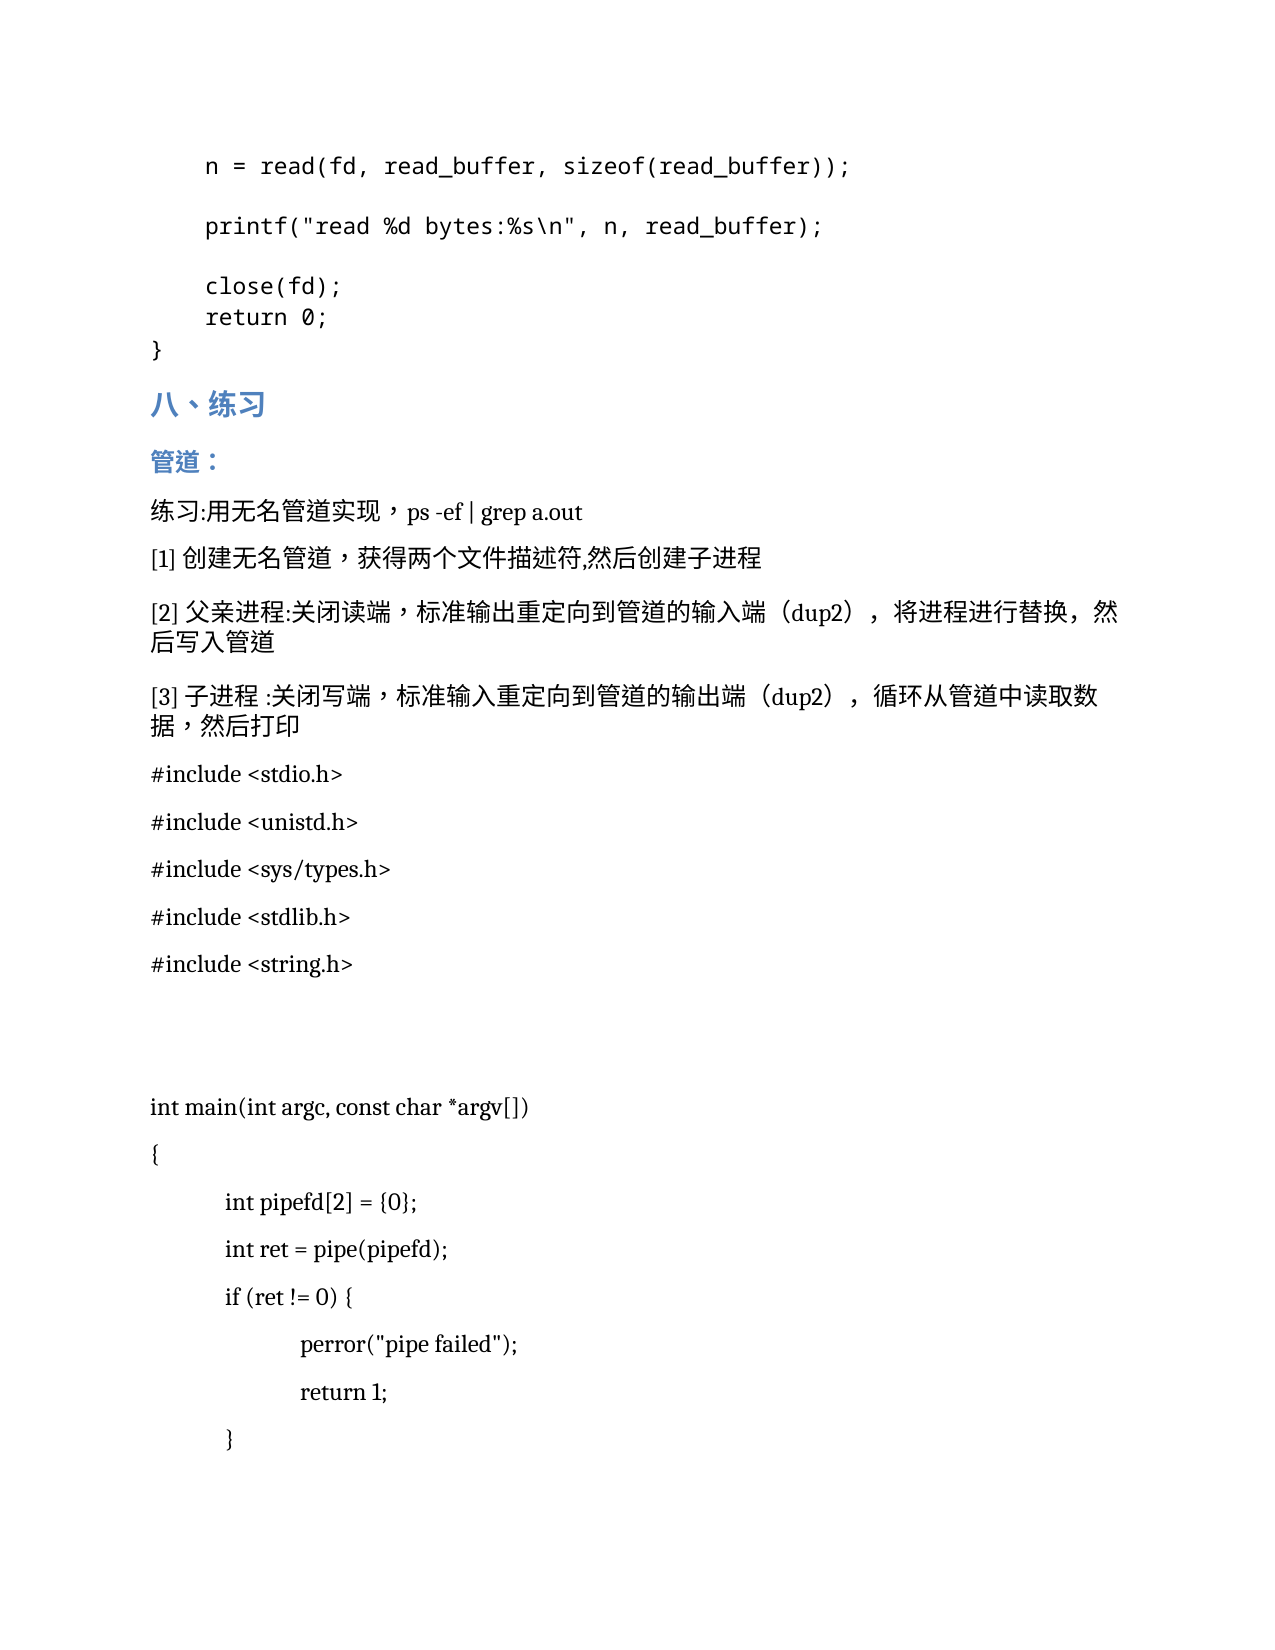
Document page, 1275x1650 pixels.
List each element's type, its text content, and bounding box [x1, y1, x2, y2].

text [150, 150, 1125, 364]
text #include <unistd.h> [150, 808, 1125, 837]
subtitle 管道： [150, 445, 1125, 479]
text [1] 创建无名管道，获得两个文件描述符,然后创建子进程 [150, 545, 1125, 574]
text #include <sys/types.h> [150, 855, 1125, 884]
text int ret = pipe(pipefd); [150, 1235, 1125, 1264]
text if (ret != 0) { [150, 1283, 1125, 1312]
text int pipefd[2] = {0}; [150, 1188, 1125, 1217]
text 练习:用无名管道实现，ps -ef | grep a.out [150, 498, 1125, 527]
text #include <stdio.h> [150, 760, 1125, 789]
text [2] 父亲进程:关闭读端，标准输出重定向到管道的输入端（dup2），将进程进行替换，然后写入管道 [150, 593, 1125, 658]
text [3] 子进程 :关闭写端，标准输入重定向到管道的输出端（dup2），循环从管道中读取数据，然后打印 [150, 677, 1125, 742]
subtitle 八、练习 [150, 384, 1125, 424]
text perror("pipe failed"); [150, 1330, 1125, 1359]
text return 1; [150, 1378, 1125, 1407]
text #include <stdlib.h> [150, 903, 1125, 932]
text } [150, 1425, 1125, 1454]
text #include <string.h> [150, 950, 1125, 979]
text { [150, 1140, 1125, 1169]
text int main(int argc, const char *argv[]) [150, 1093, 1125, 1122]
